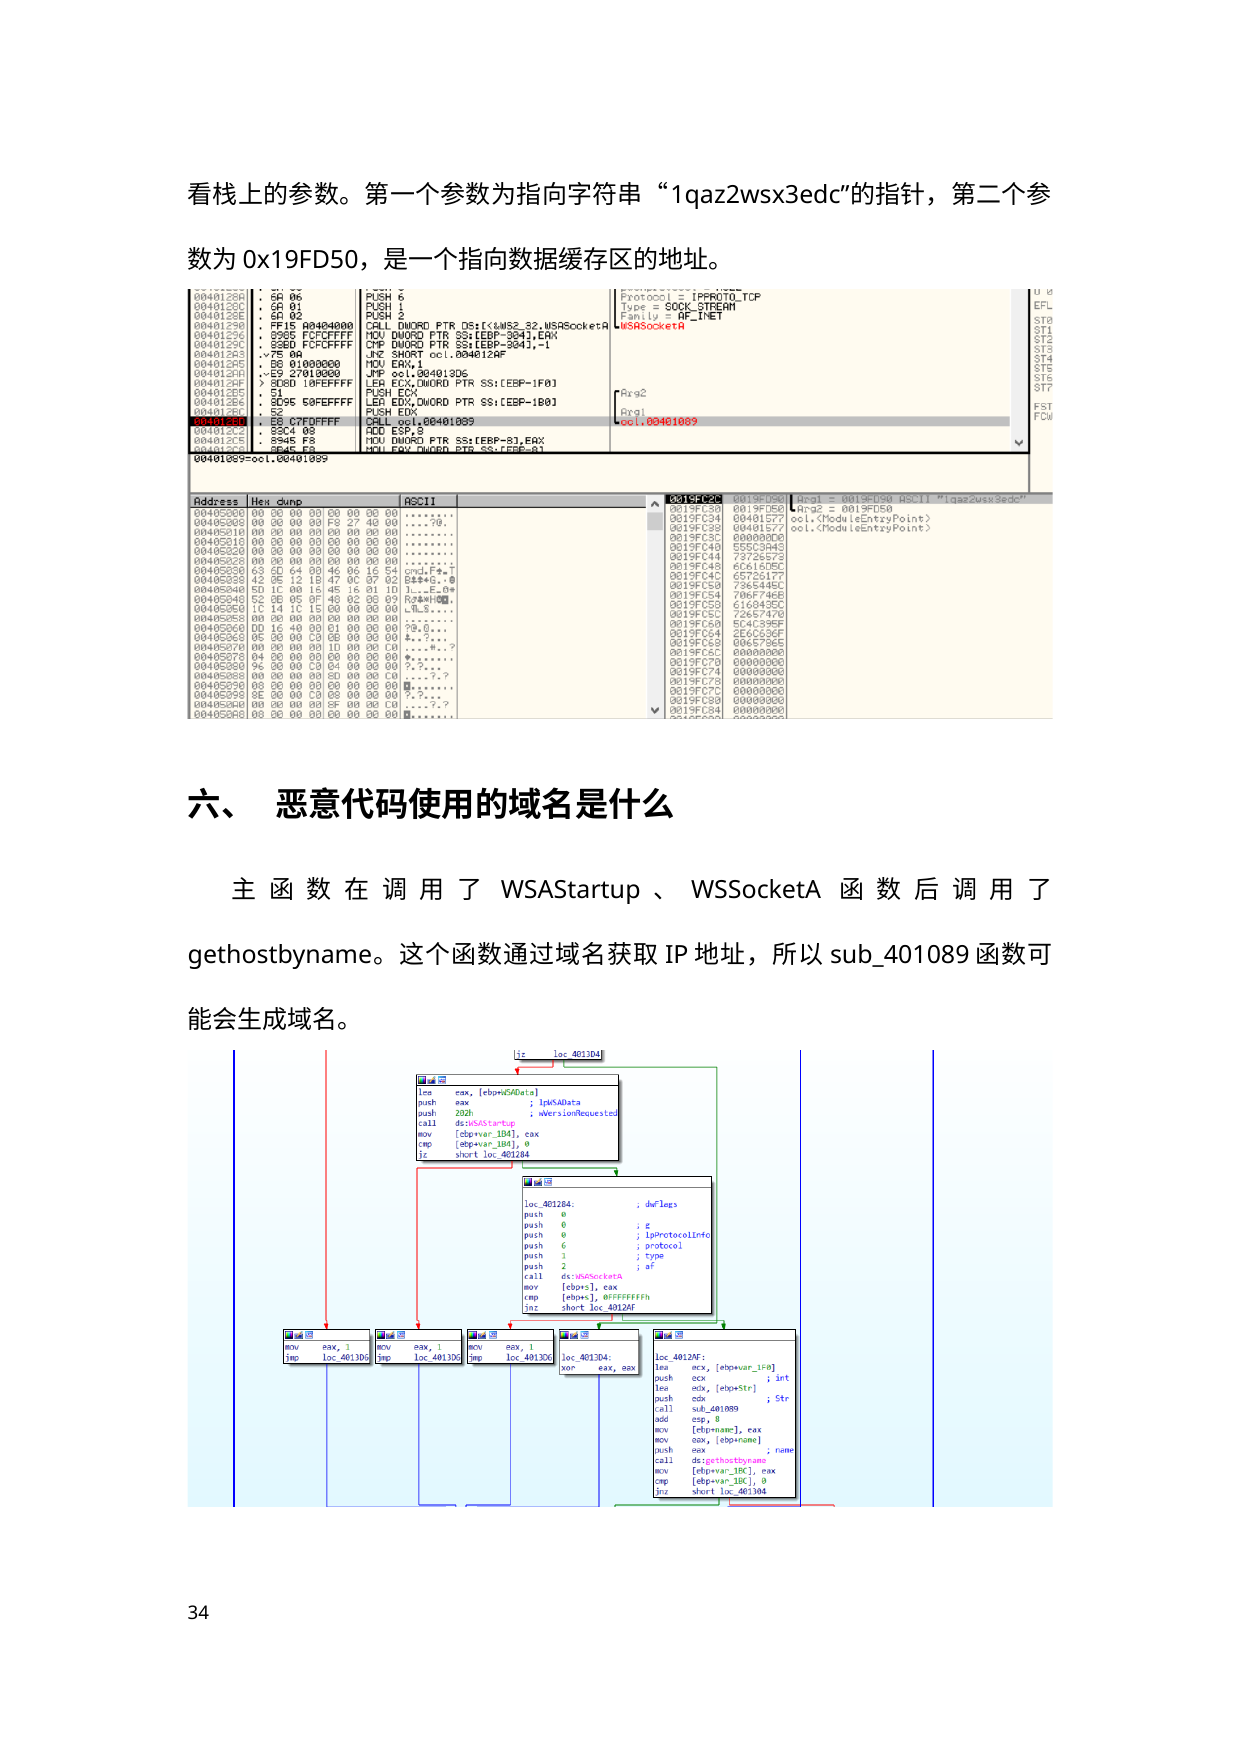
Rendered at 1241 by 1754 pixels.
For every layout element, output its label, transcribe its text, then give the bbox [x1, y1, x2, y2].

subtitle 恶意代码使用的域名是什么 [187, 770, 1053, 835]
picture [187, 289, 1053, 719]
text 主函数在调用了WSAStartup、WSSocketA函数后调用了gethostbyname。这个函数通过域名获取IP地址，所以sub_401089函数可能会生成域名。 [187, 855, 1053, 1050]
picture [187, 1050, 1053, 1507]
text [187, 160, 1053, 289]
